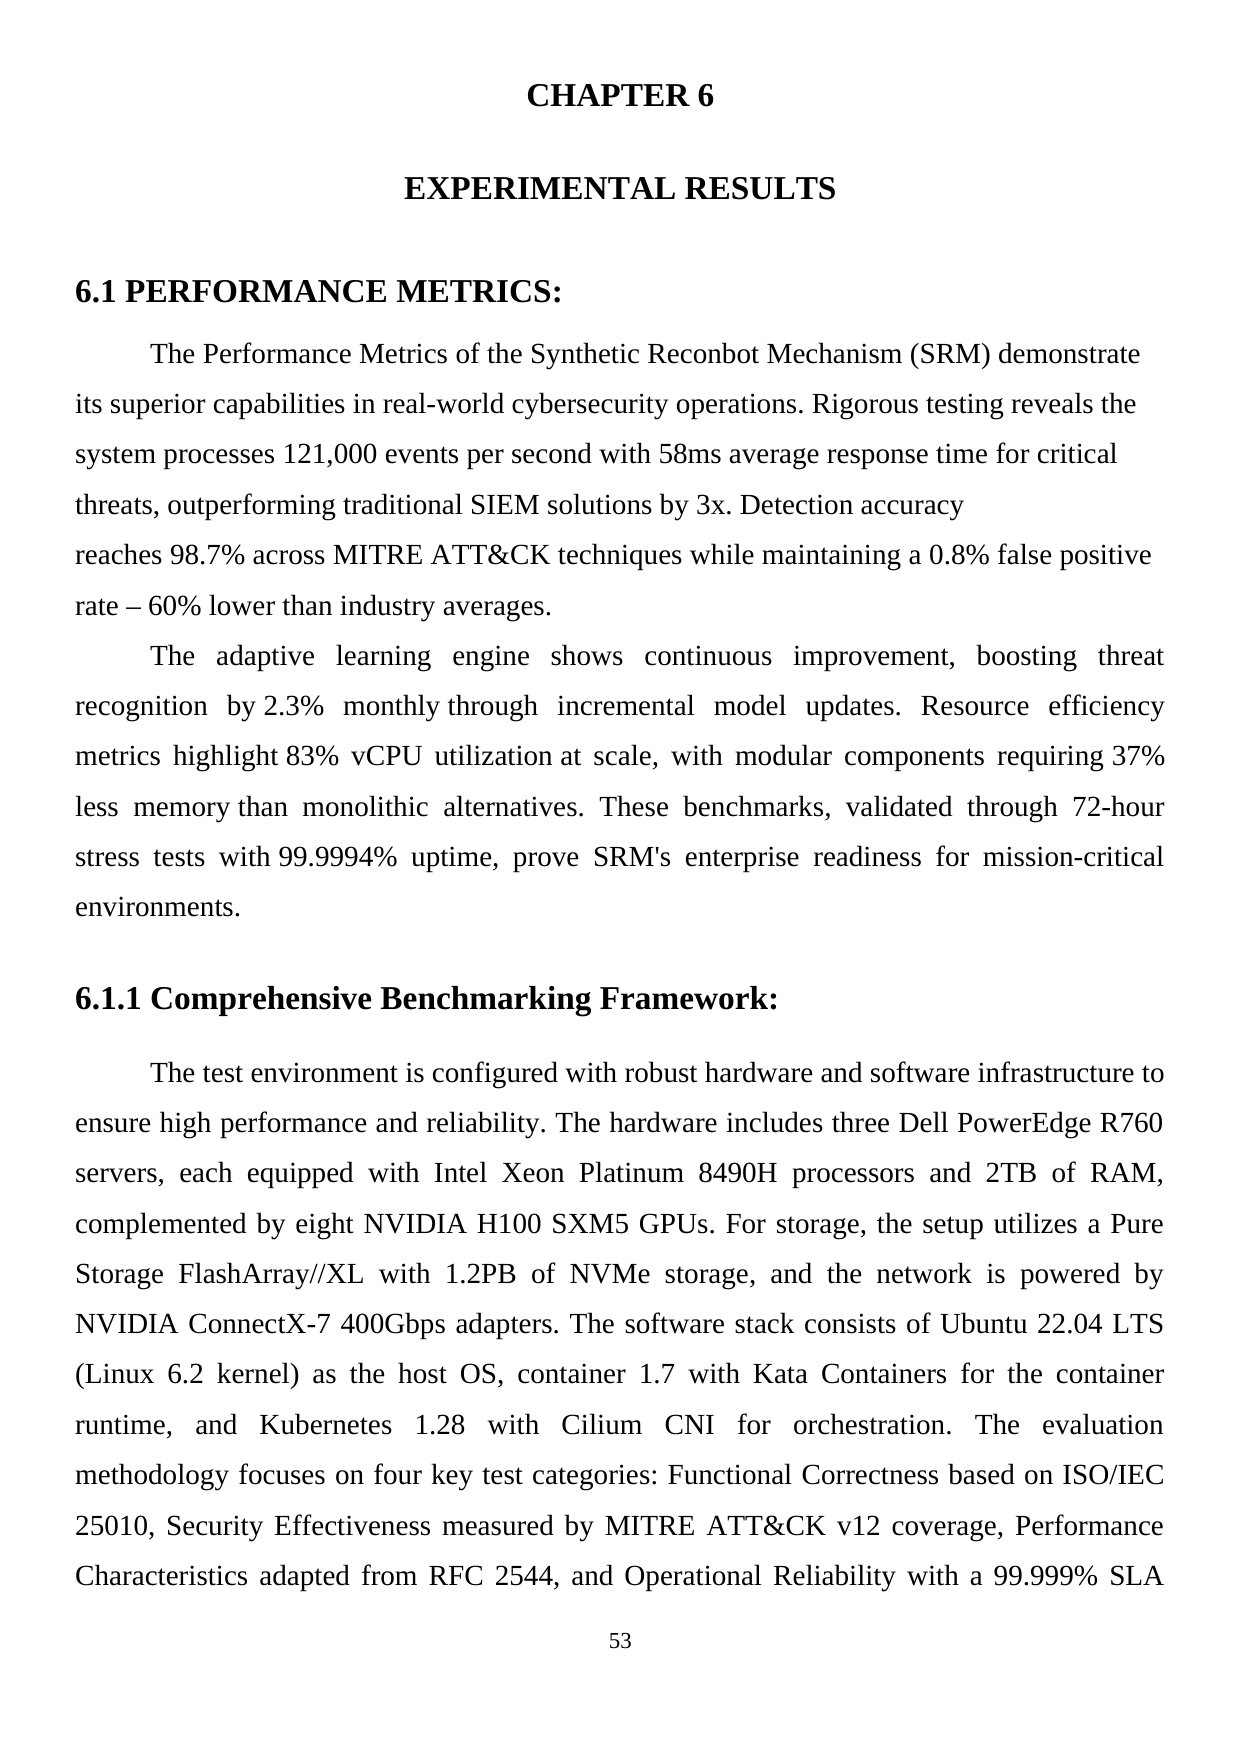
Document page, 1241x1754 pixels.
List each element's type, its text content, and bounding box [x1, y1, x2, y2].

text The Performance Metrics of the Synthetic Reconbot Mechanism (SRM) demonstrate its superior capabilities in real-world cybersecurity operations. Rigorous testing reveals the system processes 121,000 events per second with 58ms average response time for critical threats, outperforming traditional SIEM solutions by 3x. Detection accuracy reaches 98.7% across MITRE ATT&CK techniques while maintaining a 0.8% false positive rate – 60% lower than industry averages. [75, 336, 1165, 621]
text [75, 168, 1165, 271]
text The adaptive learning engine shows continuous improvement, boosting threat recognition by 2.3% monthly through incremental model updates. Resource efficiency metrics highlight 83% vCPU utilization at scale, with modular components requiring 37% less memory than monolithic alternatives. These benchmarks, validated through 72-hour stress tests with 99.9994% uptime, prove SRM's enterprise readiness for mission-critical environments. [75, 638, 1165, 923]
text 6.1 PERFORMANCE METRICS: [75, 271, 1165, 336]
text 6.1.1 Comprehensive Benchmarking Framework: [75, 978, 1165, 1016]
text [75, 1055, 1165, 1591]
text CHAPTER 6 [75, 75, 1165, 113]
